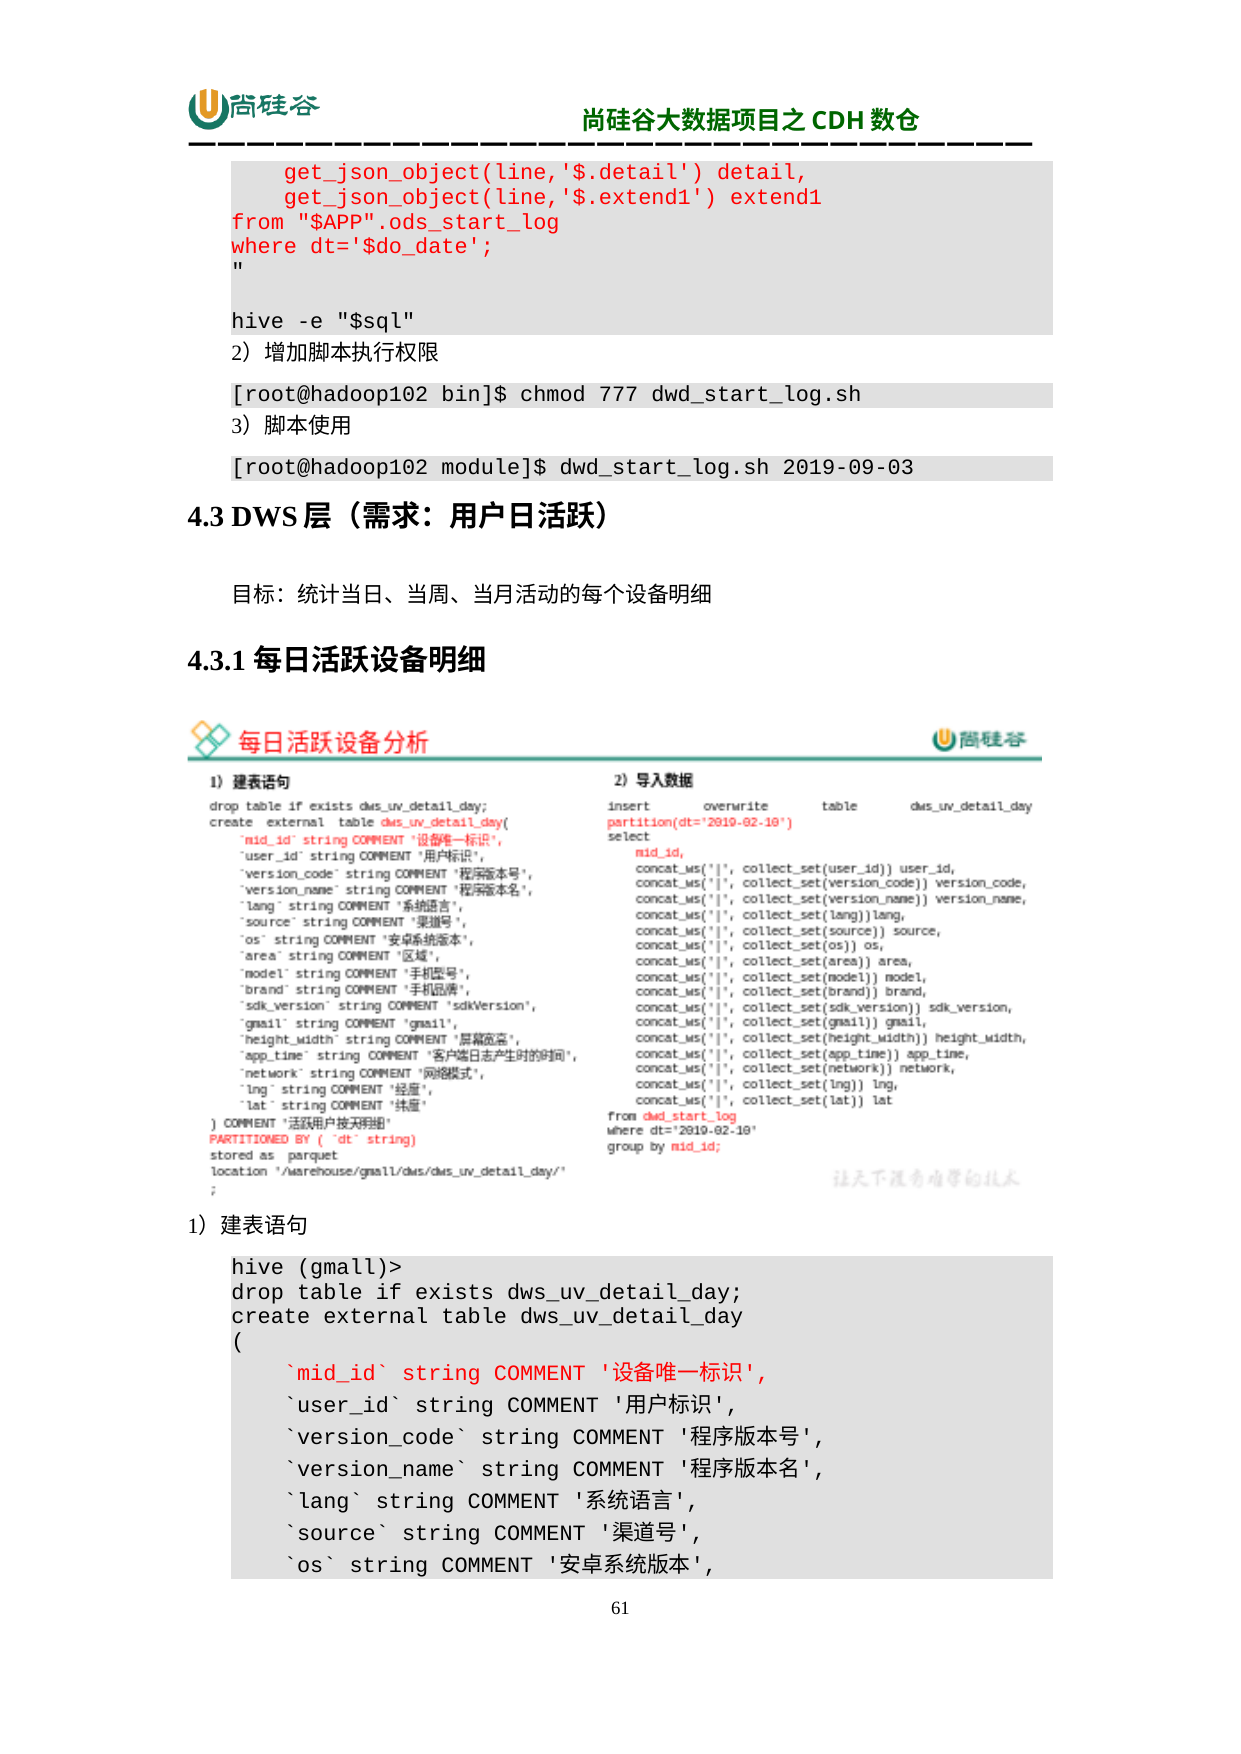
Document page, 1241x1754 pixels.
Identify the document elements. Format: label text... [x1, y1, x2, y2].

text ( [231, 1330, 1053, 1355]
text where dt='$do_date'; [231, 236, 1053, 260]
text `version_code` string COMMENT '程序版本号', [231, 1419, 1053, 1451]
text `os` string COMMENT '安卓系统版本', [231, 1547, 1053, 1579]
text `source` string COMMENT '渠道号', [231, 1515, 1053, 1547]
text `user_id` string COMMENT '用户标识', [231, 1387, 1053, 1419]
text get_json_object(line,'$.extend1') extend1 [231, 186, 1053, 211]
text 1）建表语句 [187, 1208, 1053, 1240]
text create external table dws_uv_detail_day [231, 1306, 1053, 1330]
text hive -e "$sql" [231, 310, 1053, 335]
text drop table if exists dws_uv_detail_day; [231, 1281, 1053, 1306]
subtitle 4.3.1 每日活跃设备明细 [187, 625, 1053, 690]
text [root@hadoop102 bin]$ chmod 777 dwd_start_log.sh [231, 383, 1053, 408]
text get_json_object(line,'$.detail') detail, [231, 161, 1053, 186]
text 3）脚本使用 [187, 408, 1053, 440]
text 2）增加脚本执行权限 [187, 335, 1053, 367]
picture [187, 88, 320, 130]
text `version_name` string COMMENT '程序版本名', [231, 1451, 1053, 1483]
text `mid_id` string COMMENT '设备唯一标识', [231, 1355, 1053, 1387]
text hive (gmall)> [231, 1256, 1053, 1281]
text [root@hadoop102 module]$ dwd_start_log.sh 2019-09-03 [231, 456, 1053, 481]
text from "$APP".ods_start_log [231, 211, 1053, 236]
text `lang` string COMMENT '系统语言', [231, 1483, 1053, 1515]
text 目标：统计当日、当周、当月活动的每个设备明细 [187, 576, 1053, 609]
text " [231, 260, 1053, 285]
subtitle 4.3 DWS层（需求：用户日活跃） [187, 481, 1053, 546]
